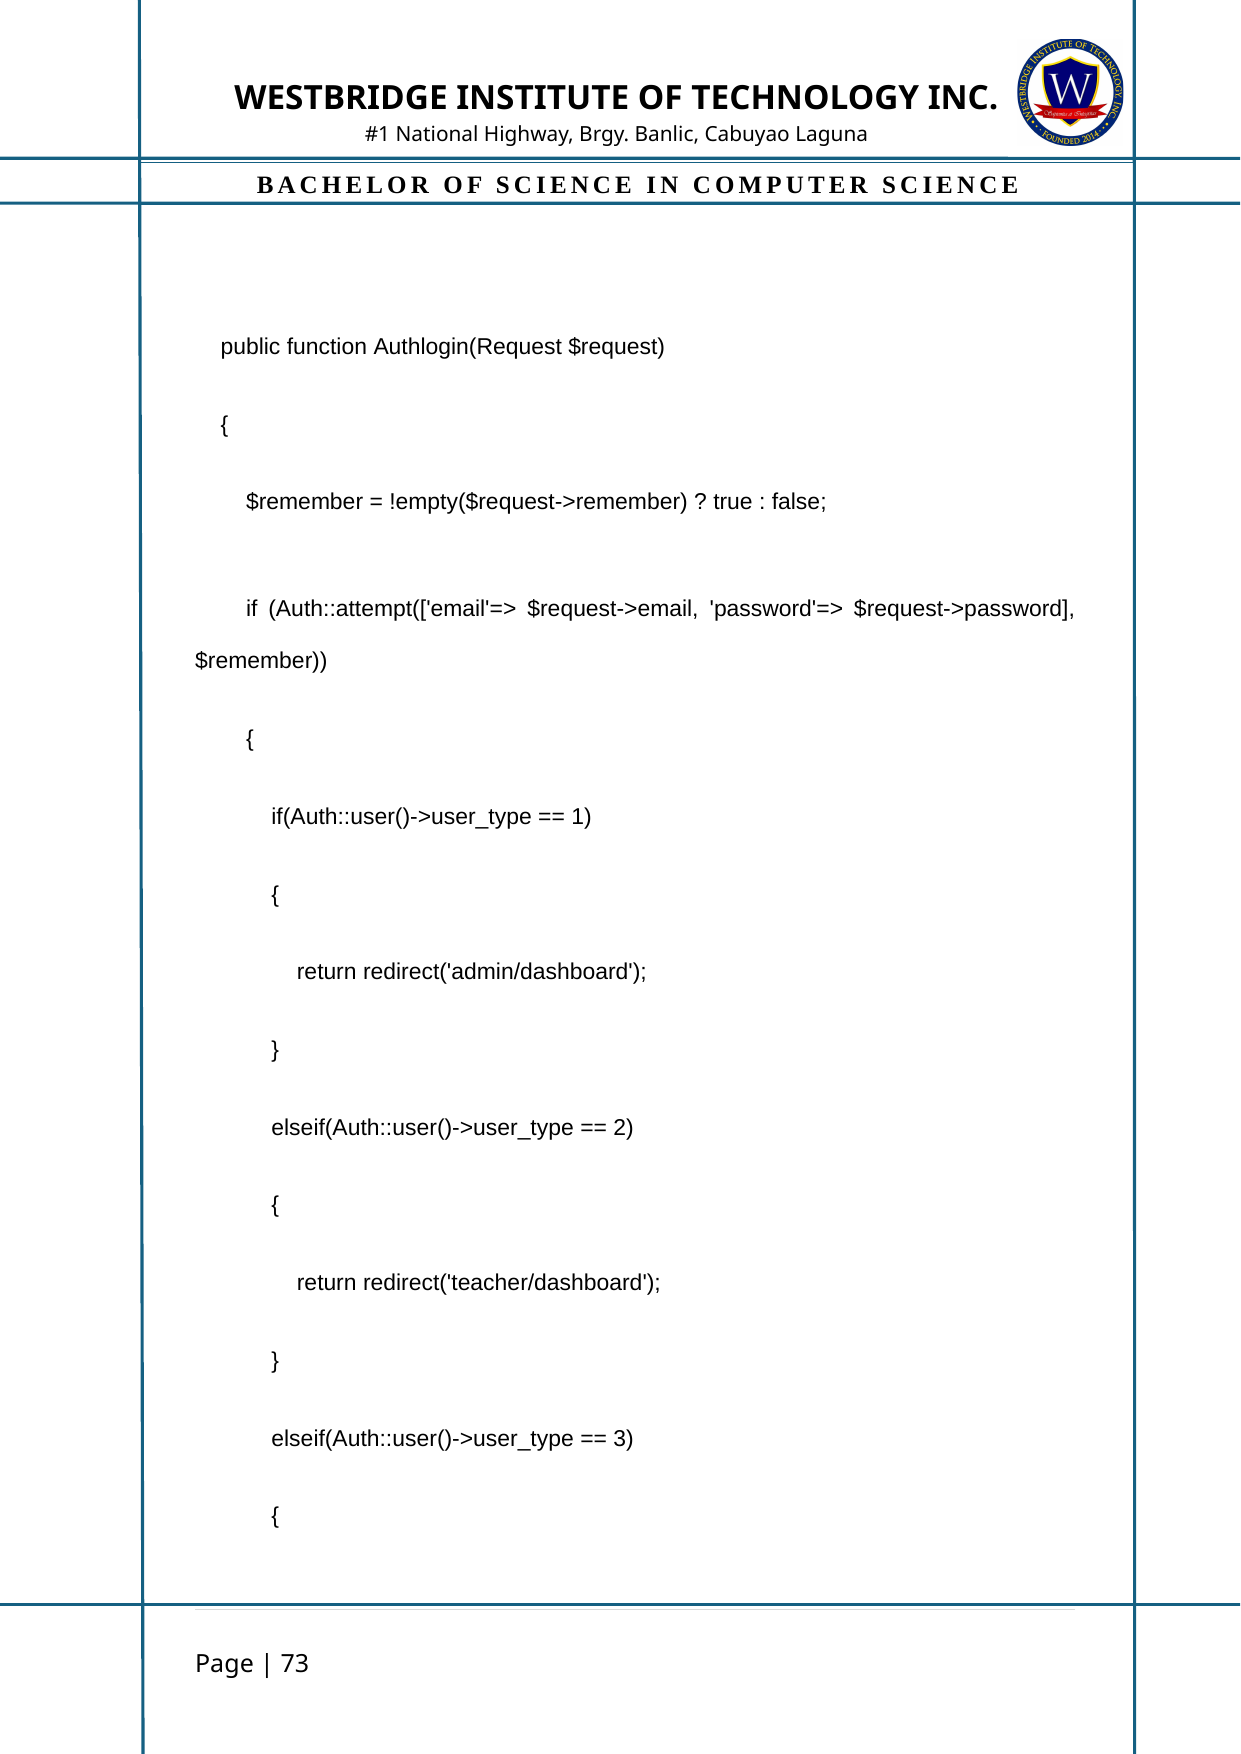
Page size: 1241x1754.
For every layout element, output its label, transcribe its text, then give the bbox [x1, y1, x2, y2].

text { [195, 725, 1075, 751]
text { [195, 1502, 1075, 1528]
picture [1017, 39, 1124, 146]
text return redirect('admin/dashboard'); [195, 958, 1075, 984]
text return redirect('teacher/dashboard'); [195, 1269, 1075, 1295]
text if(Auth::user()->user_type == 1) [195, 803, 1075, 829]
text } [195, 1036, 1075, 1062]
text { [195, 1191, 1075, 1218]
text elseif(Auth::user()->user_type == 3) [195, 1424, 1075, 1451]
text $remember = !empty($request->remember) ? true : false; [195, 488, 1075, 514]
text } [195, 1347, 1075, 1373]
text { [195, 411, 1075, 437]
text public function Authlogin(Request $request) [195, 333, 1075, 359]
text if (Auth::attempt(['email'=> $request->email, 'password'=> $request->password], $remember)) [195, 595, 1075, 674]
text { [195, 881, 1075, 907]
text elseif(Auth::user()->user_type == 2) [195, 1114, 1075, 1140]
